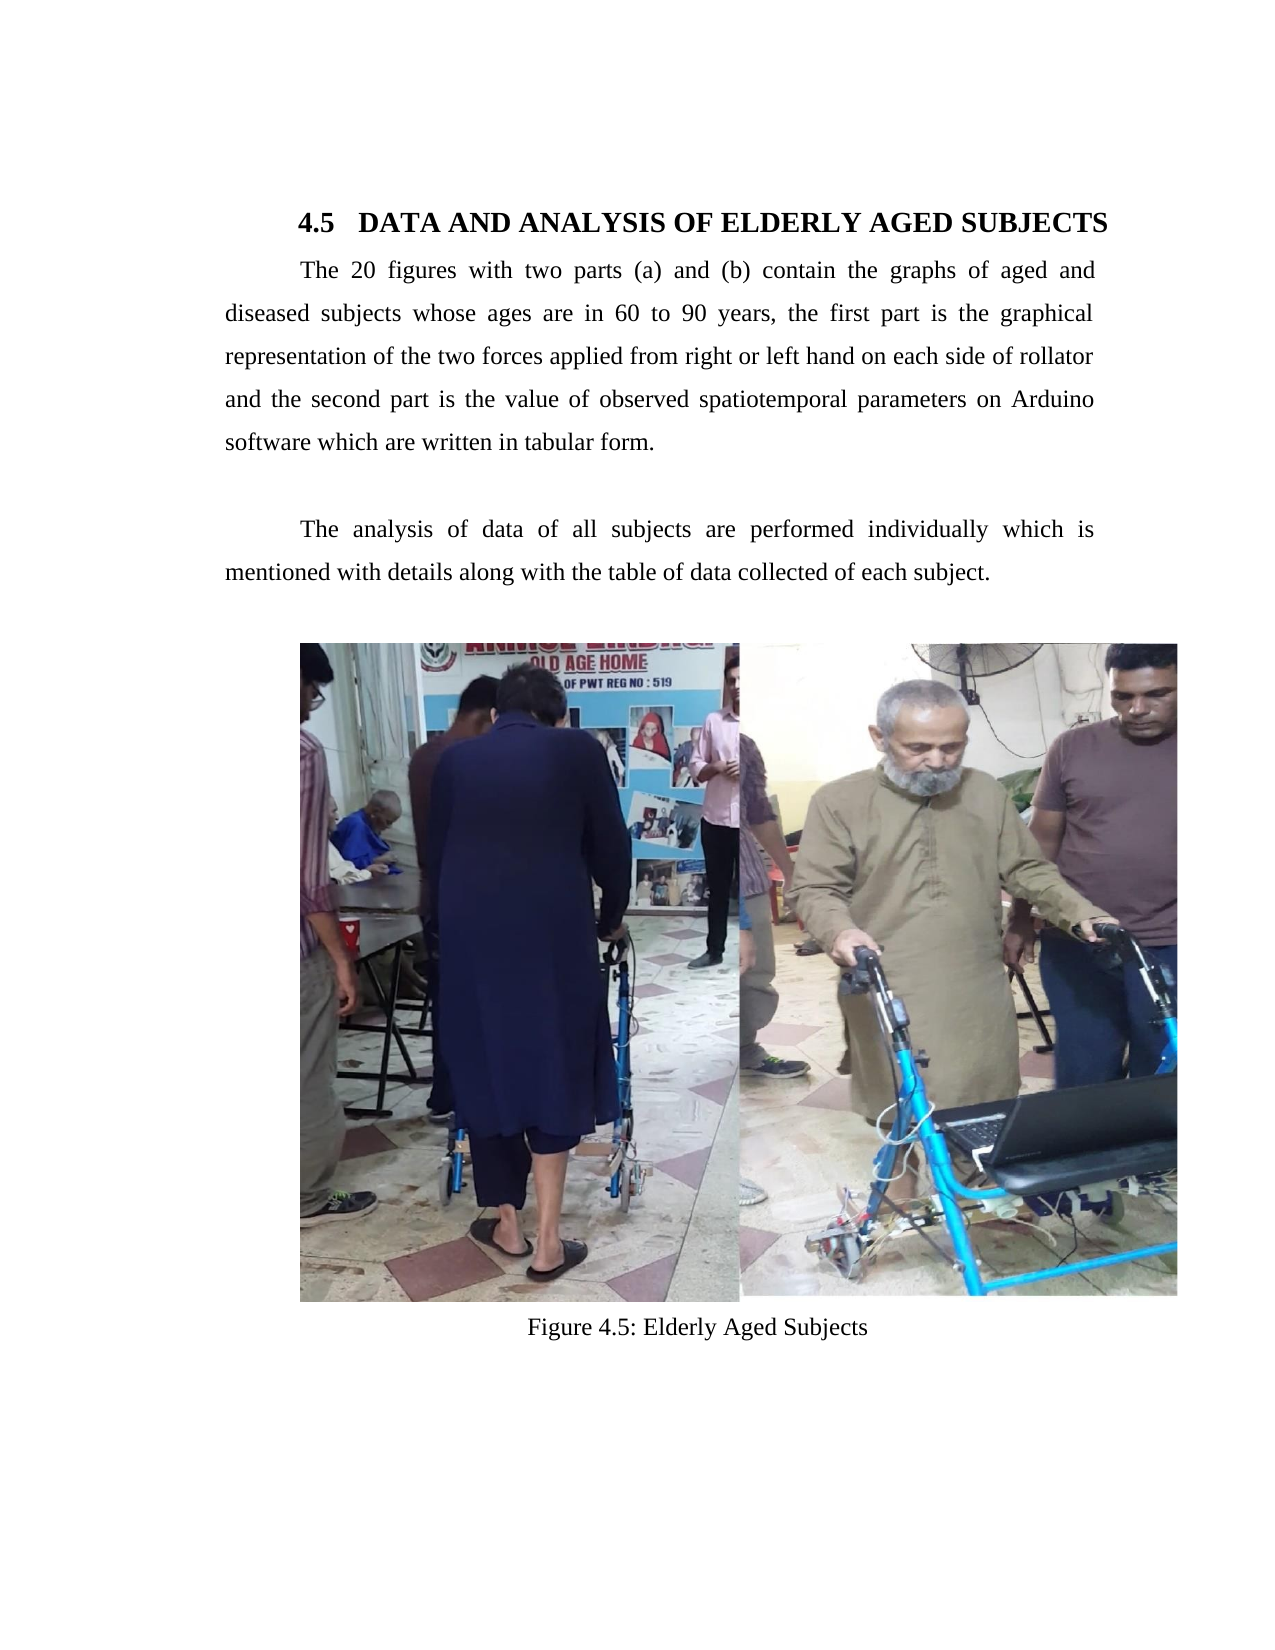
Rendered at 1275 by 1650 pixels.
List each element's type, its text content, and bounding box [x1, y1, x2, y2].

picture [300, 643, 1178, 1302]
text The analysis of data of all subjects are performed individually which is mentioned with details along with the table of data collected of each subject. [225, 514, 1095, 586]
subtitle DATA AND ANALYSIS OF ELDERLY AGED SUBJECTS [225, 205, 1181, 238]
text The 20 figures with two parts (a) and (b) contain the graphs of aged and diseased subjects whose ages are in 60 to 90 years, the first part is the graphical representation of the two forces applied from right or left hand on each side of rollator and the second part is the value of observed spatiotemporal parameters on Arduino software which are written in tabular form. [225, 255, 1095, 456]
